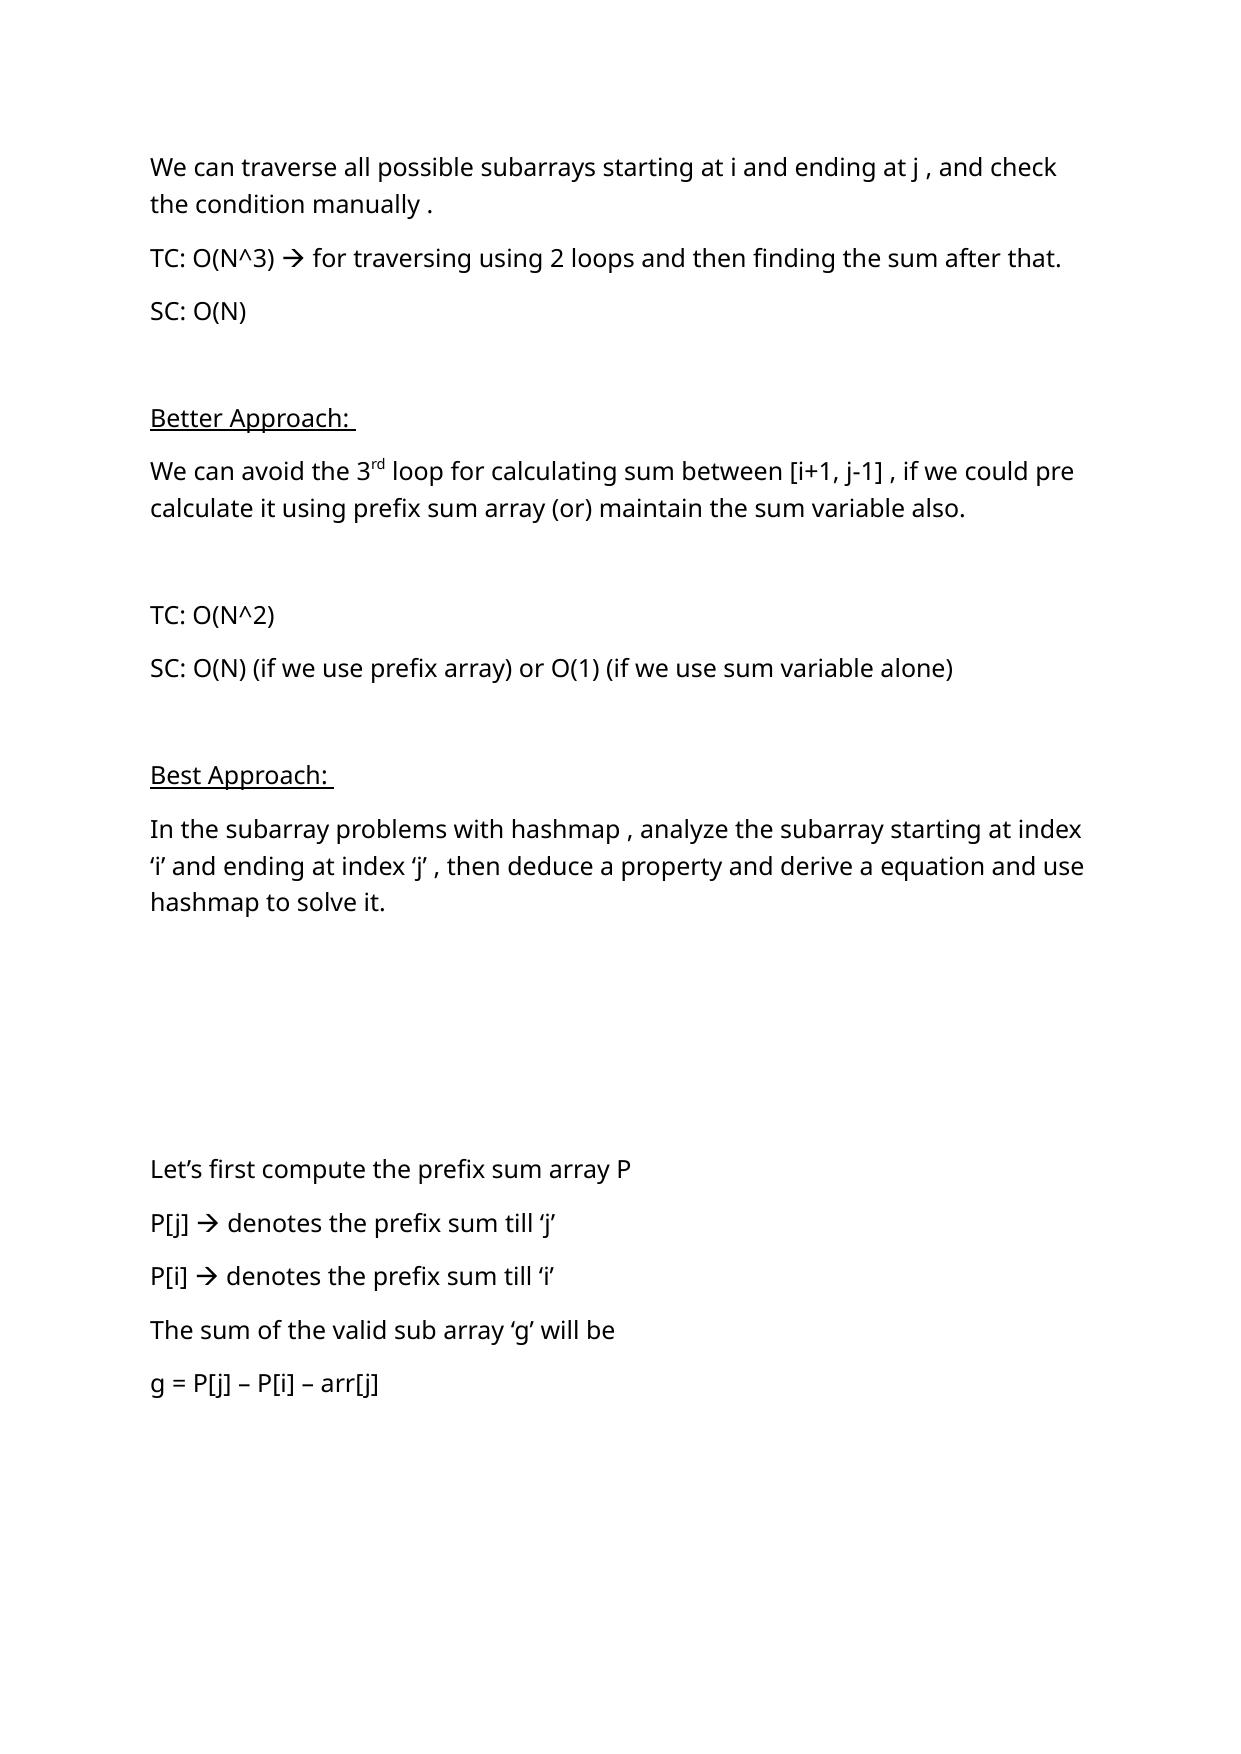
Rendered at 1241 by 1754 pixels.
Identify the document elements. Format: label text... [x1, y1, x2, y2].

text TC: O(N^2) [150, 598, 1090, 632]
text Best Approach: [150, 758, 1090, 792]
text Let’s first compute the prefix sum array P [150, 1152, 1090, 1186]
text Better Approach: [150, 401, 1090, 434]
text SC: O(N) [150, 294, 1090, 328]
text g = P[j] – P[i] – arr[j] [150, 1366, 1090, 1400]
text TC: O(N^3) for traversing using 2 loops and then finding the sum after that. [150, 240, 1090, 274]
text P[i] denotes the prefix sum till ‘i’ [150, 1259, 1090, 1293]
text We can avoid the 3rd loop for calculating sum between [i+1, j-1] , if we could pre calculate it using prefix sum array (or) maintain the sum variable also. [150, 454, 1090, 525]
text In the subarray problems with hashmap , analyze the subarray starting at index ‘i’ and ending at index ‘j’ , then deduce a property and derive a equation and use hashmap to solve it. [150, 811, 1090, 919]
text SC: O(N) (if we use prefix array) or O(1) (if we use sum variable alone) [150, 651, 1090, 685]
text P[j] denotes the prefix sum till ‘j’ [150, 1206, 1090, 1239]
text The sum of the valid sub array ‘g’ will be [150, 1312, 1090, 1346]
text We can traverse all possible subarrays starting at i and ending at j , and check the condition manually . [150, 150, 1090, 221]
